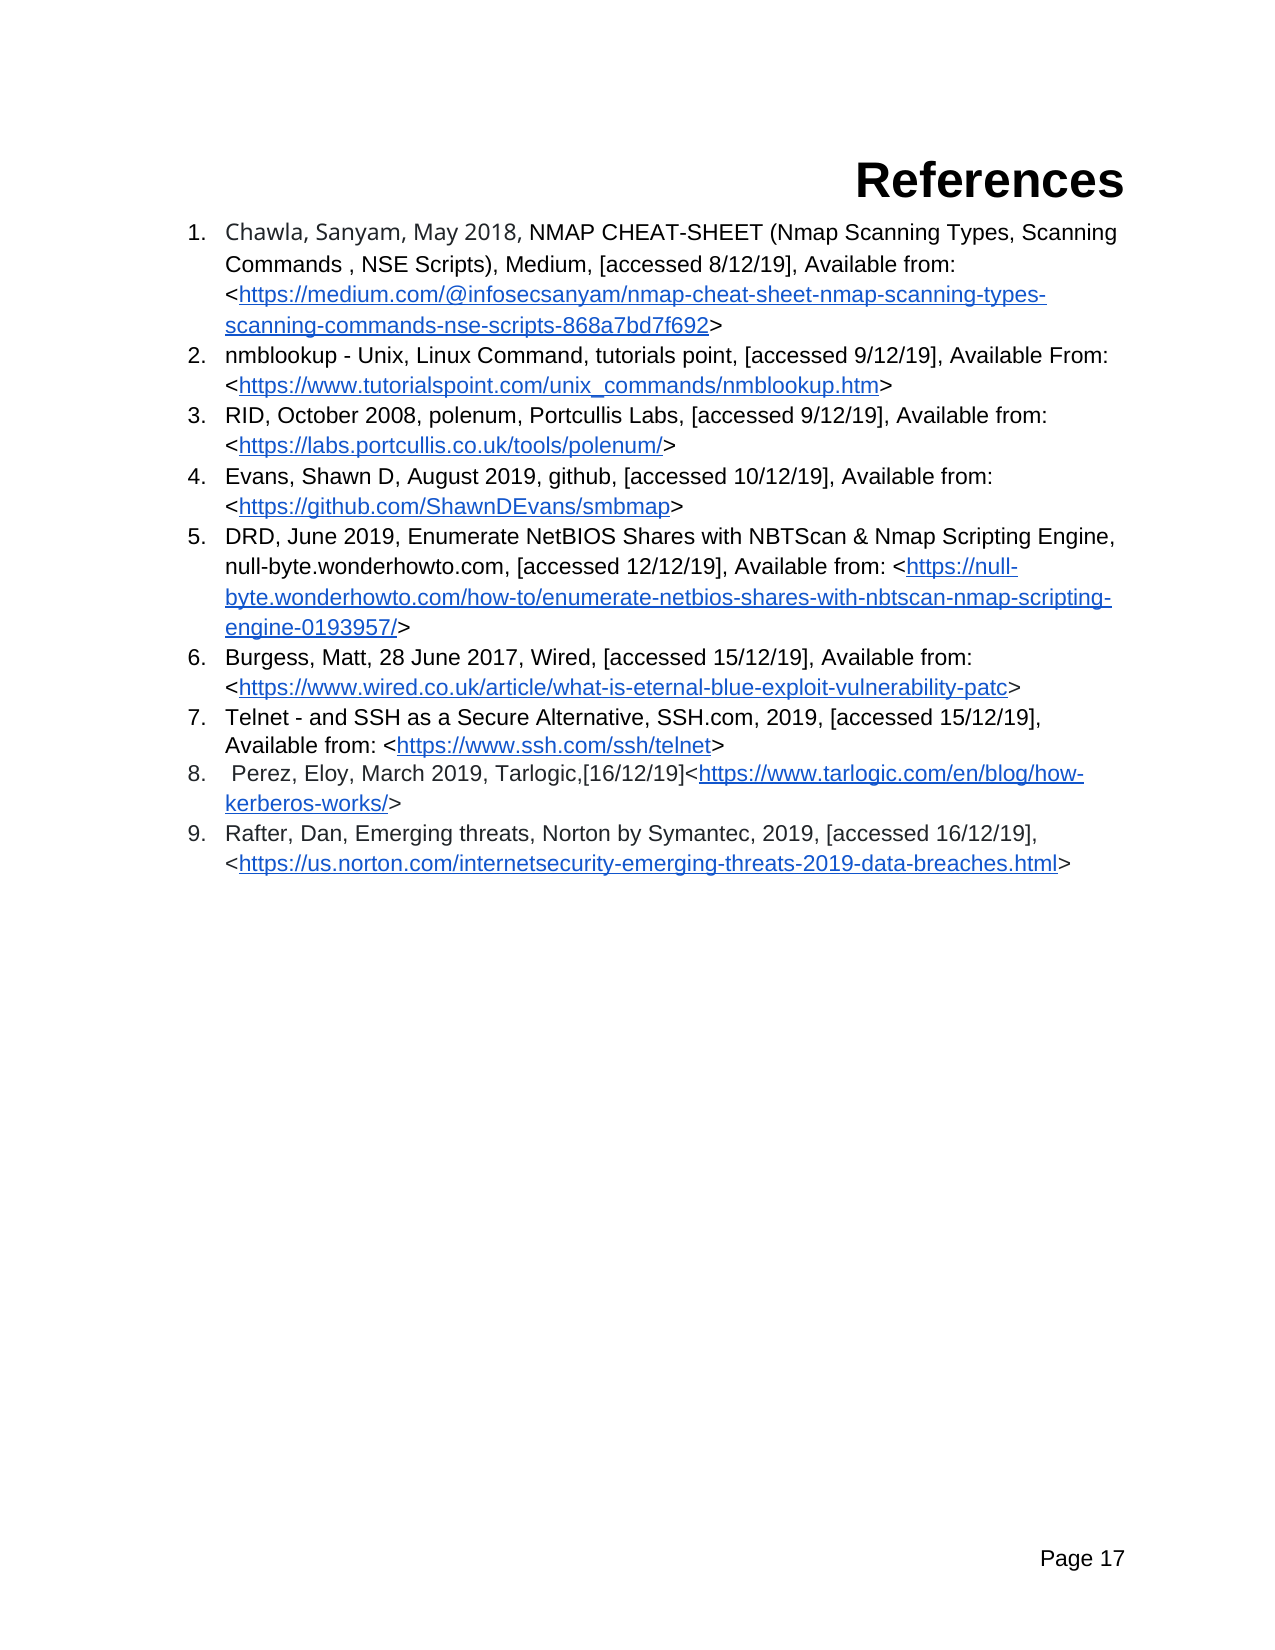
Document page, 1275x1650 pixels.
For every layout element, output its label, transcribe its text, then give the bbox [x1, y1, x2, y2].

list Burgess, Matt, 28 June 2017, Wired, [accessed 15/12/19], Available from: <https://www.wired.co.uk/article/what-is-eternal-blue-exploit-vulnerability-patc> [187, 644, 1125, 700]
list Perez, Eloy, March 2019, Tarlogic,[16/12/19]<https://www.tarlogic.com/en/blog/how-kerberos-works/> [187, 759, 1125, 816]
list Evans, Shawn D, August 2019, github, [accessed 10/12/19], Available from: <https://github.com/ShawnDEvans/smbmap> [187, 463, 1125, 519]
list Telnet - and SSH as a Secure Alternative, SSH.com, 2019, [accessed 15/12/19], Available from: <https://www.ssh.com/ssh/telnet> [187, 704, 1125, 758]
list DRD, June 2019, Enumerate NetBIOS Shares with NBTScan & Nmap Scripting Engine, null-byte.wonderhowto.com, [accessed 12/12/19], Available from: <https://null-byte.wonderhowto.com/how-to/enumerate-netbios-shares-with-nbtscan-nmap-scripting-engine-0193957/> [187, 523, 1125, 640]
list Rafter, Dan, Emerging threats, Norton by Symantec, 2019, [accessed 16/12/19], <https://us.norton.com/internetsecurity-emerging-threats-2019-data-breaches.html> [187, 820, 1125, 876]
list Chawla, Sanyam, May 2018, NMAP CHEAT-SHEET (Nmap Scanning Types, Scanning Commands , NSE Scripts), Medium, [accessed 8/12/19], Available from: <https://medium.com/@infosecsanyam/nmap-cheat-sheet-nmap-scanning-types-scanning-commands-nse-scripts-868a7bd7f692> [187, 216, 1125, 338]
list RID, October 2008, polenum, Portcullis Labs, [accessed 9/12/19], Available from: <https://labs.portcullis.co.uk/tools/polenum/> [187, 402, 1125, 459]
text References [150, 150, 1125, 207]
list nmblookup - Unix, Linux Command, tutorials point, [accessed 9/12/19], Available From: <https://www.tutorialspoint.com/unix_commands/nmblookup.htm> [187, 342, 1125, 398]
